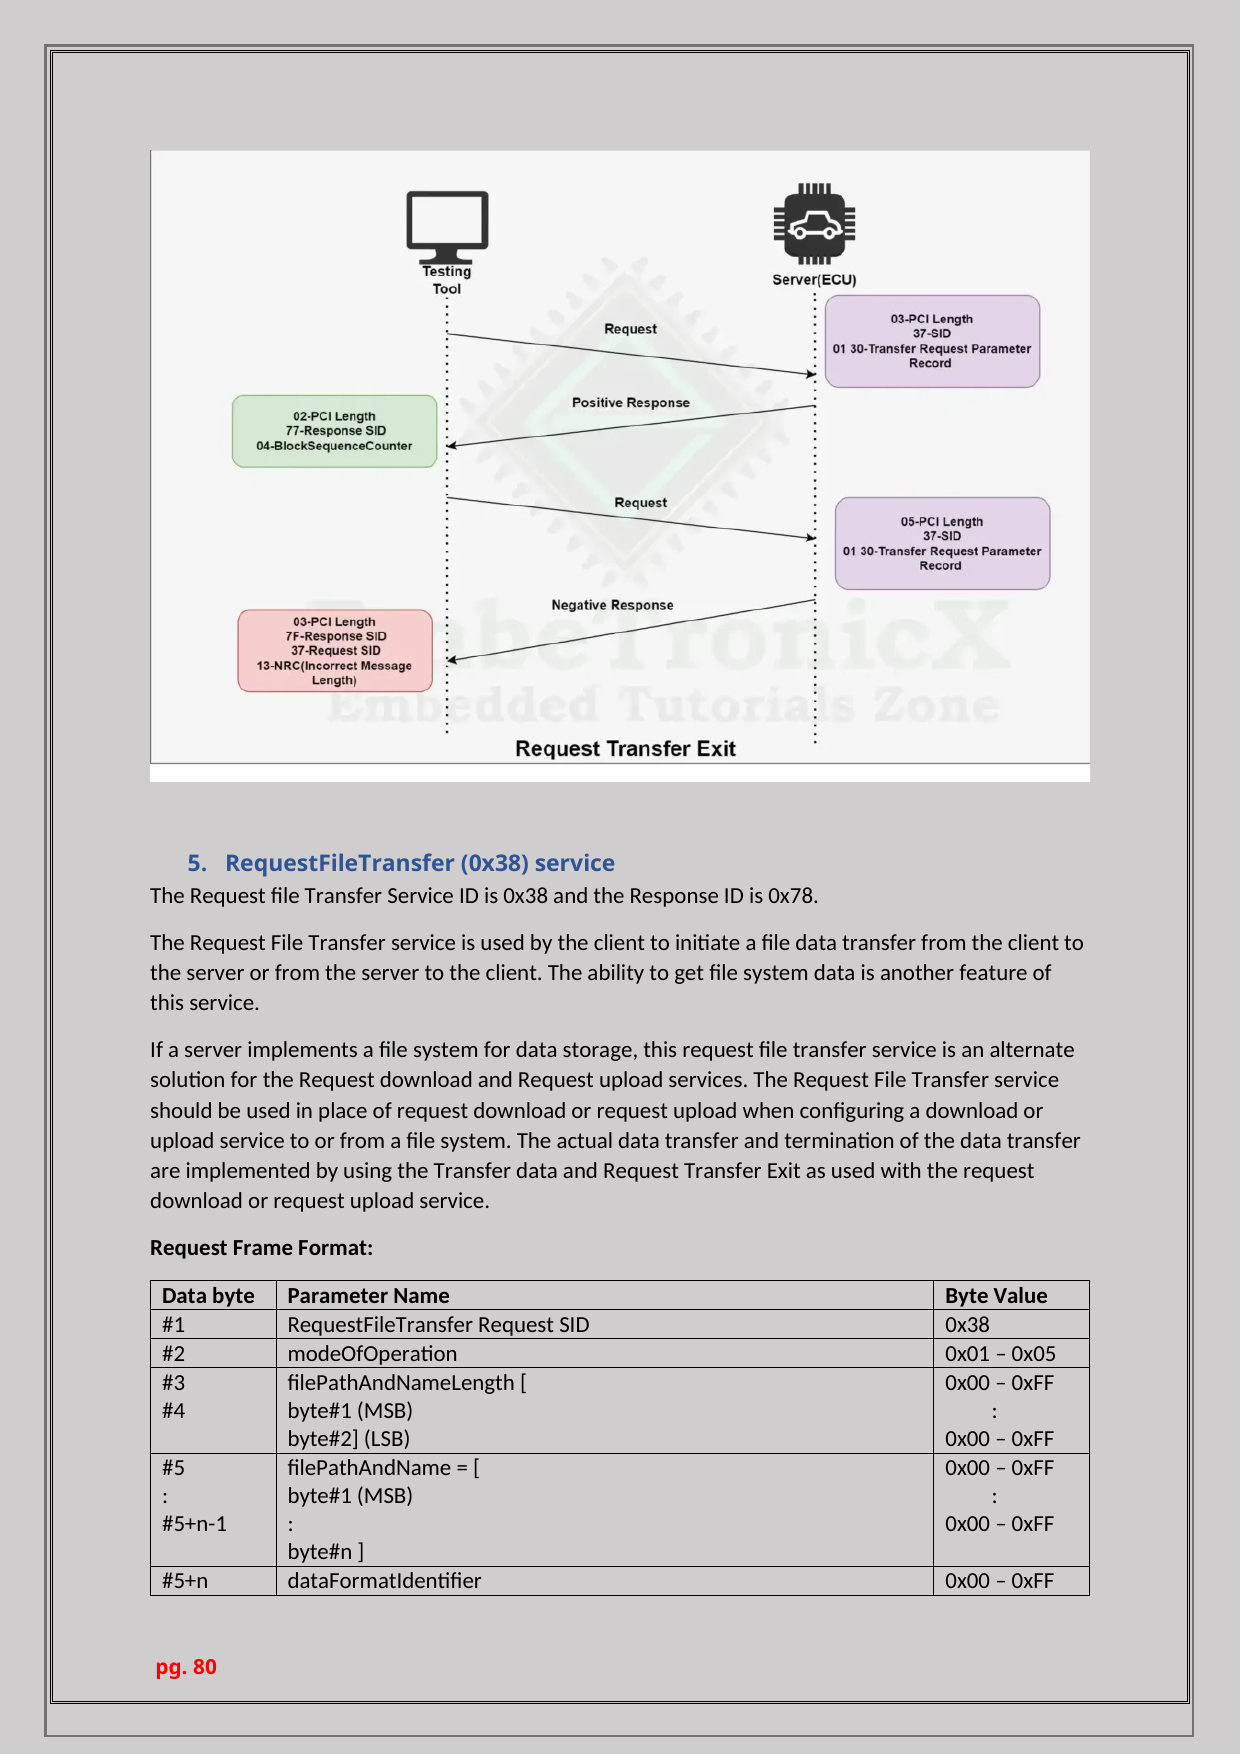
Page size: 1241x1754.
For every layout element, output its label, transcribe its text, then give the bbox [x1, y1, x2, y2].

table_header Data byte [151, 1281, 276, 1309]
table_cell 0x00 – 0xFF : 0x00 – 0xFF [934, 1368, 1089, 1452]
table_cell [277, 1567, 933, 1594]
table_cell RequestFileTransfer Request SID [277, 1310, 933, 1338]
text The Request File Transfer service is used by the client to initiate a file data transfer from the client to the server or from the server to the client. The ability to get file system data is another feature of this service. [150, 928, 1090, 1016]
table_cell #3 #4 [151, 1368, 276, 1452]
table_cell modeOfOperation [277, 1339, 933, 1367]
table_cell #5 : #5+n-1 [151, 1454, 276, 1566]
table_cell 0x01 – 0x05 [934, 1339, 1089, 1367]
table_cell filePathAndName = [ byte#1 (MSB) : byte#n ] [277, 1454, 933, 1566]
text If a server implements a file system for data storage, this request file transfer service is an alternate solution for the Request download and Request upload services. The Request File Transfer service should be used in place of request download or request upload when configuring a download or upload service to or from a file system. The actual data transfer and termination of the data transfer are implemented by using the Transfer data and Request Transfer Exit as used with the request download or request upload service. [150, 1035, 1090, 1214]
table_header Byte Value [934, 1281, 1089, 1309]
table_cell 0x00 – 0xFF : 0x00 – 0xFF [934, 1454, 1089, 1566]
table_cell #2 [151, 1339, 276, 1367]
table_cell 0x38 [934, 1310, 1089, 1338]
subtitle RequestFileTransfer (0x38) service [187, 847, 1090, 879]
text The Request file Transfer Service ID is 0x38 and the Response ID is 0x78. [150, 881, 1090, 909]
table_cell #1 [151, 1310, 276, 1338]
table_cell filePathAndNameLength [ byte#1 (MSB) byte#2] (LSB) [277, 1368, 933, 1452]
text Request Frame Format: [150, 1233, 1090, 1261]
table_cell 0x00 – 0xFF [934, 1567, 1089, 1594]
table_header Parameter Name [277, 1281, 933, 1309]
table_cell #5+n [151, 1567, 276, 1594]
